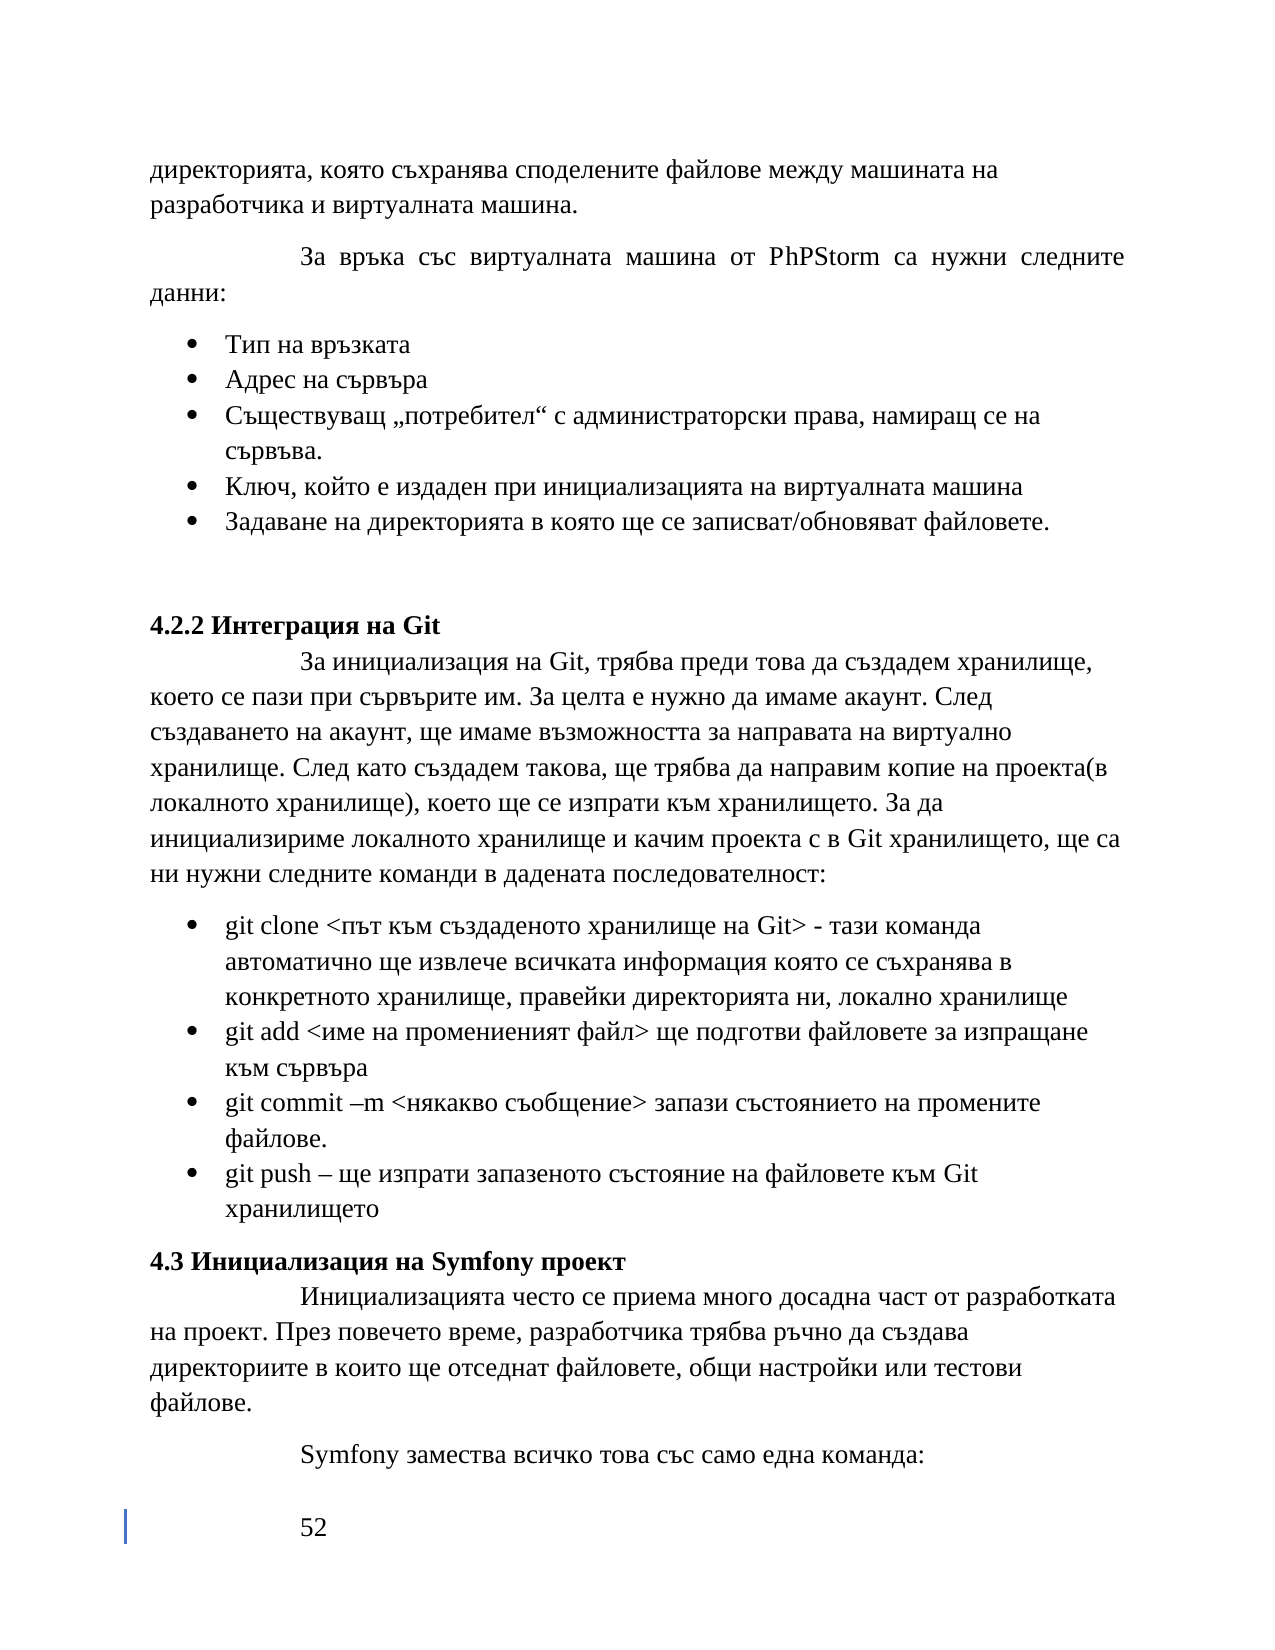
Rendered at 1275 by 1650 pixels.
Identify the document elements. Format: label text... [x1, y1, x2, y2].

text Инициализацията често се приема много досадна част от разработката на проект. През повечето време, разработчика трябва ръчно да създава директориите в които ще отседнат файловете, общи настройки или тестови файлове. [150, 1277, 1125, 1419]
subtitle 4.3 Инициализация на Symfony проект [150, 1242, 1125, 1277]
list Адрес на сървъра [187, 360, 1125, 396]
list Ключ, който е издаден при инициализацията на виртуалната машина [187, 467, 1125, 502]
list git add <име на промениеният файл> ще подготви файловете за изпращане към сървъра [187, 1012, 1125, 1083]
list Задаване на директорията в която ще се записват/обновяват файловете. [187, 502, 1125, 537]
list git push – ще изпрати запазеното състояние на файловете към Git хранилището [187, 1154, 1125, 1225]
text За връка със виртуалната машина от PhPStorm са нужни следните данни: [150, 237, 1125, 308]
list Съществуващ „потребител“ с администраторски права, намиращ се на сървъва. [187, 396, 1125, 467]
text Symfony замества всичко това със само една команда: [150, 1435, 1125, 1471]
list Тип на връзката [187, 325, 1125, 360]
list git clone <път към създаденото хранилище на Git> - тази команда автоматично ще извлече всичката информация която се съхранява в конкретното хранилище, правейки директорията ни, локално хранилище [187, 906, 1125, 1012]
subtitle 4.2.2 Интеграция на Git [150, 606, 1125, 642]
text За инициализация на Git, трябва преди това да създадем хранилище, което се пази при сървърите им. За целта е нужно да имаме акаунт. След създаването на акаунт, ще имаме възможността за направата на виртуално хранилище. След като създадем такова, ще трябва да направим копие на проекта(в локалното хранилище), което ще се изпрати към хранилището. За да инициализириме локалното хранилище и качим проекта с в Git хранилището, ще са ни нужни следните команди в дадената последователност: [150, 642, 1125, 889]
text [150, 150, 1125, 221]
list git commit –m <някакво съобщение> запази състоянието на промените файлове. [187, 1083, 1125, 1154]
